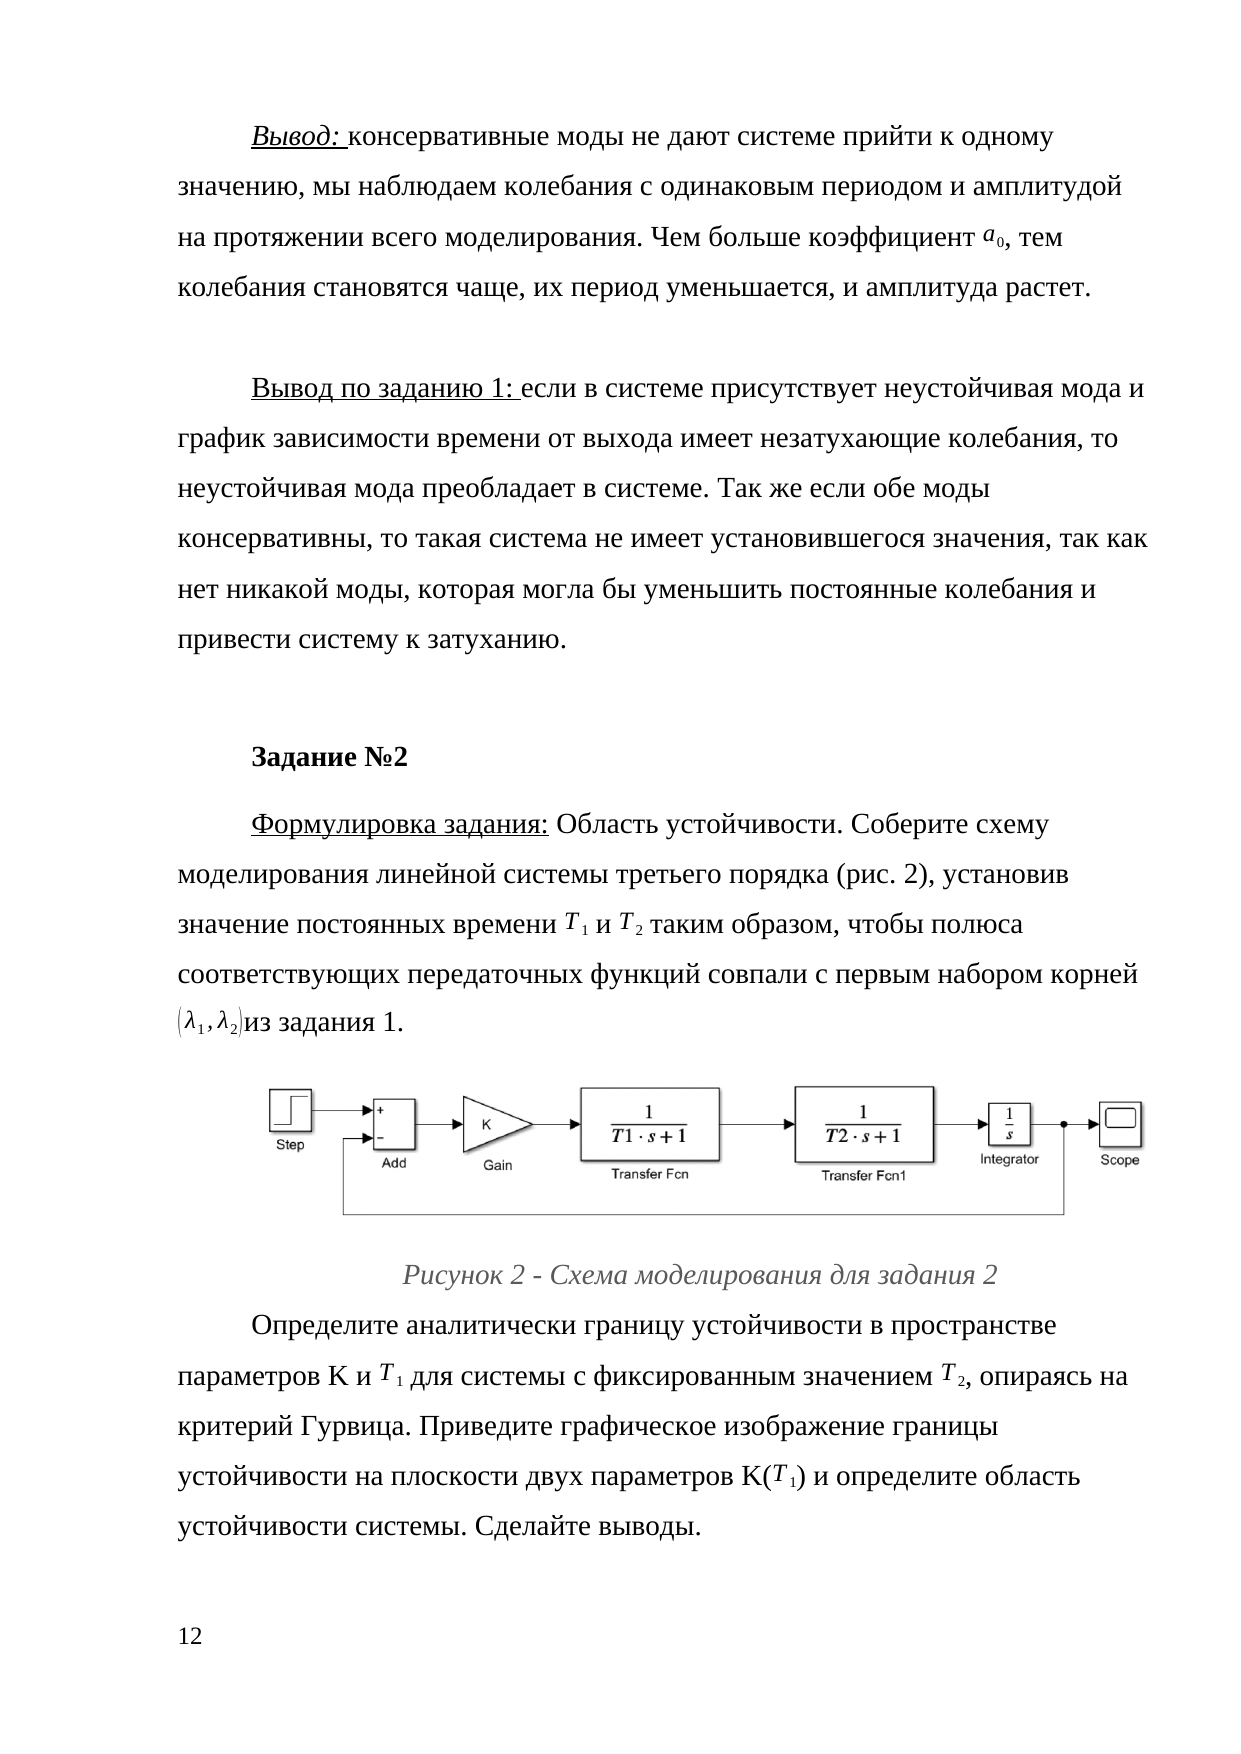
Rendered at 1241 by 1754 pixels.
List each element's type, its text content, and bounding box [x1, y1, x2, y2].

text Определите аналитически границу устойчивости в пространстве параметров K и для системы с фиксированным значением , опираясь на критерий Гурвица. Приведите графическое изображение границы устойчивости на плоскости двух параметров K() и определите область устойчивости системы. Сделайте выводы. [177, 1307, 1152, 1542]
picture [251, 1057, 1192, 1243]
text Вывод по заданию 1: если в системе присутствует неустойчивая мода и график зависимости времени от выхода имеет незатухающие колебания, то неустойчивая мода преобладает в системе. Так же если обе моды консервативны, то такая система не имеет установившегося значения, так как нет никакой моды, которая могла бы уменьшить постоянные колебания и привести систему к затуханию. [177, 370, 1152, 655]
text Рисунок 2 - Схема моделирования для задания 2 [177, 1257, 1152, 1291]
text Формулировка задания: Область устойчивости. Соберите схему моделирования линейной системы третьего порядка (рис. 2), установив значение постоянных времени и таким образом, чтобы полюса соответствующих передаточных функций совпали с первым набором корней из задания 1. [177, 806, 1152, 1040]
subtitle Задание №2 [177, 739, 1152, 772]
text Вывод: консервативные моды не дают системе прийти к одному значению, мы наблюдаем колебания с одинаковым периодом и амплитудой на протяжении всего моделирования. Чем больше коэффициент , тем колебания становятся чаще, их период уменьшается, и амплитуда растет. [177, 118, 1152, 303]
